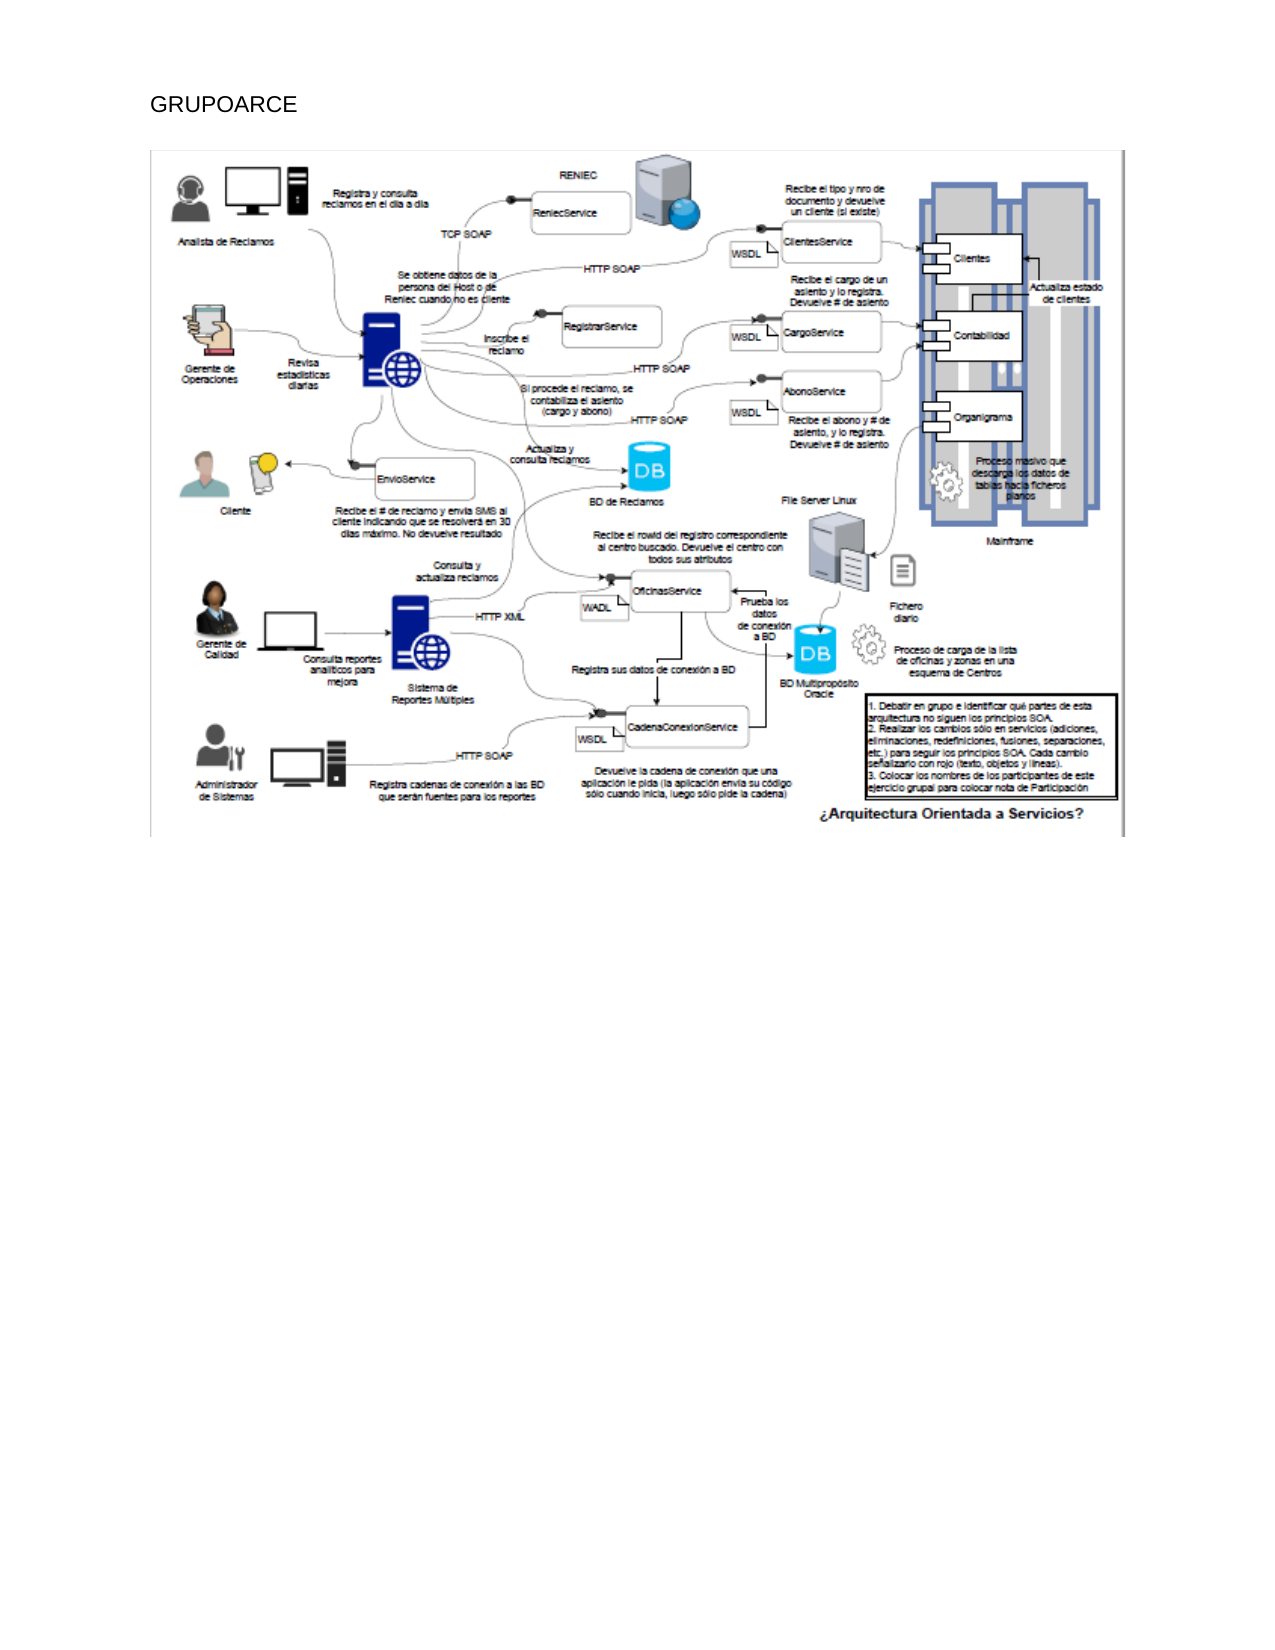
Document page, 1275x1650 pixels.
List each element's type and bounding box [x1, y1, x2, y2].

picture [150, 150, 1125, 837]
